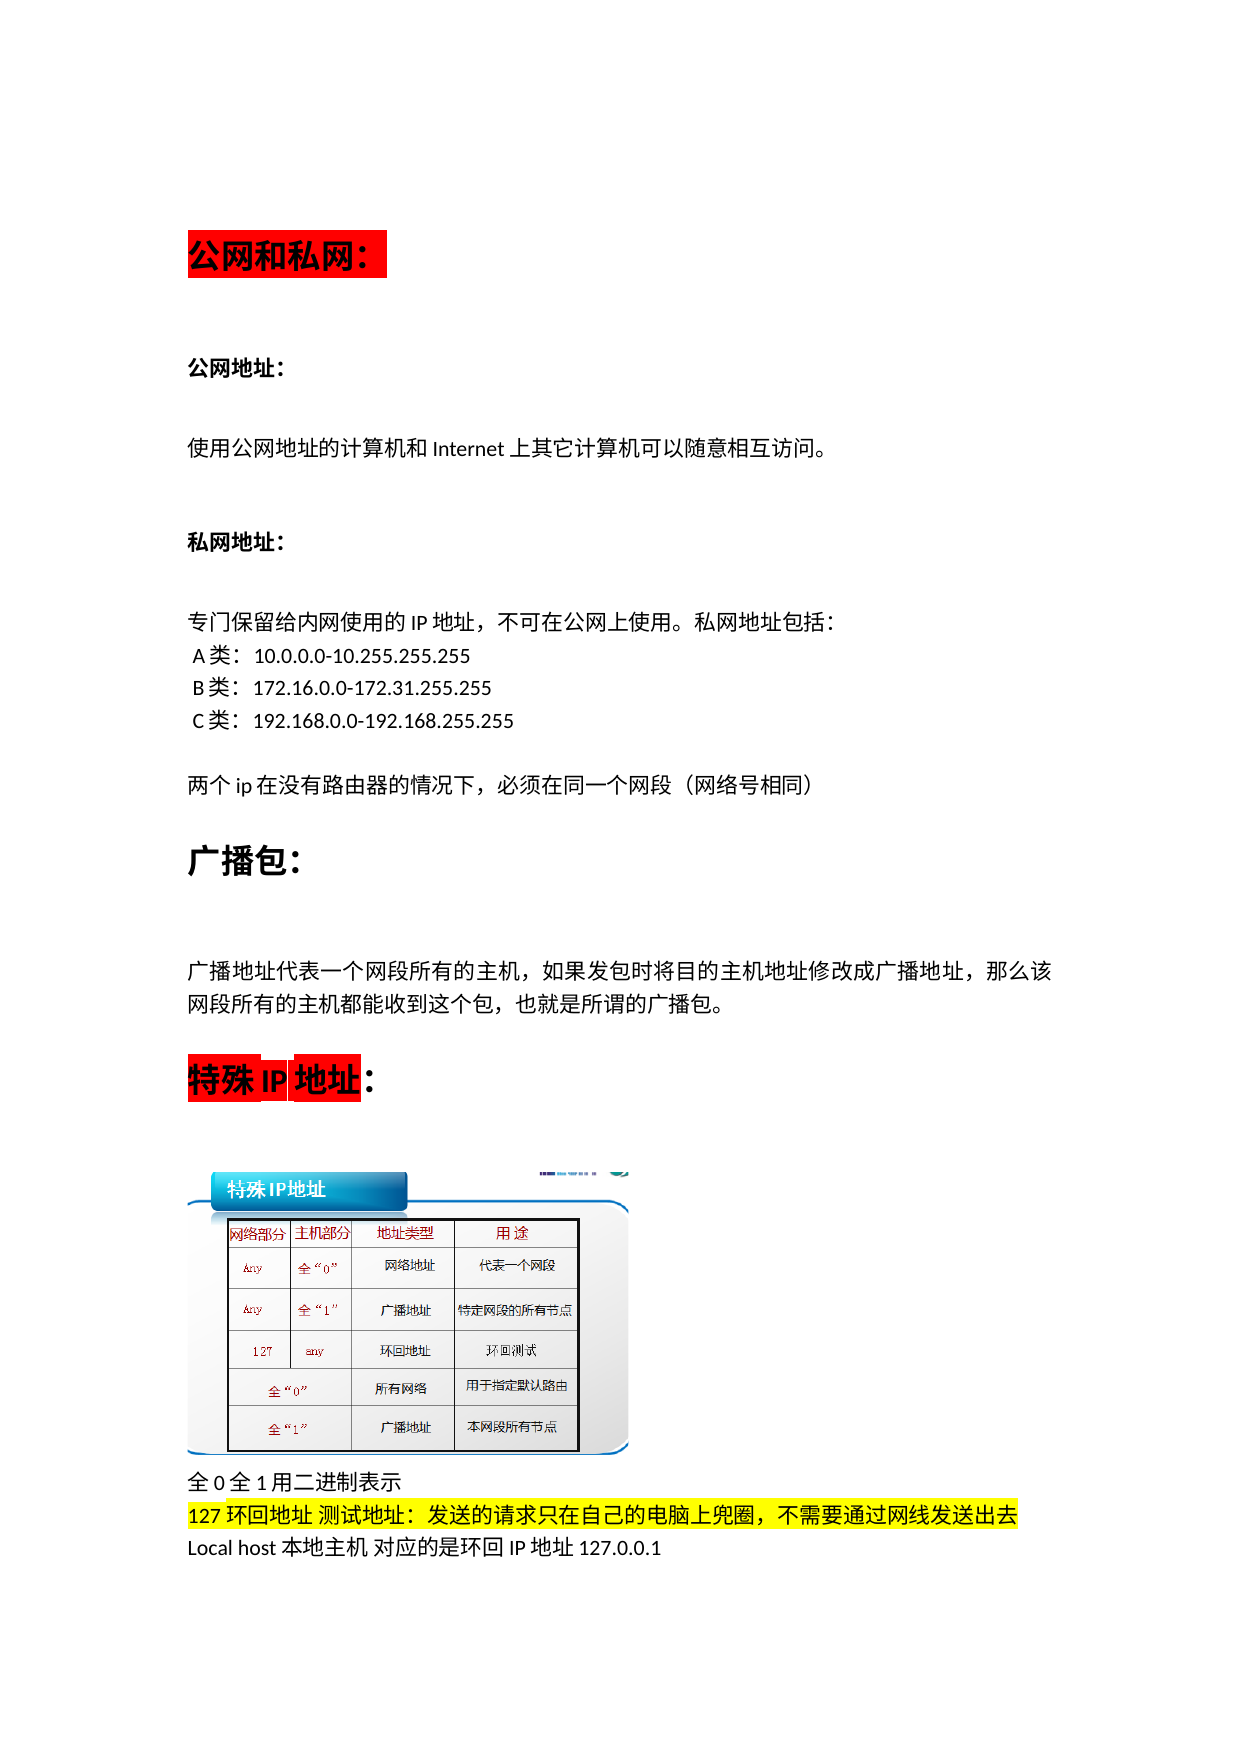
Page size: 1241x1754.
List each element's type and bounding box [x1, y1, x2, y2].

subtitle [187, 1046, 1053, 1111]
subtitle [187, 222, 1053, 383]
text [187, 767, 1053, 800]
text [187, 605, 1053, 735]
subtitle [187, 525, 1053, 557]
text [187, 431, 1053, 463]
picture [187, 1172, 629, 1455]
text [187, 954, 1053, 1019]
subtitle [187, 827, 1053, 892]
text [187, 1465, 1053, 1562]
